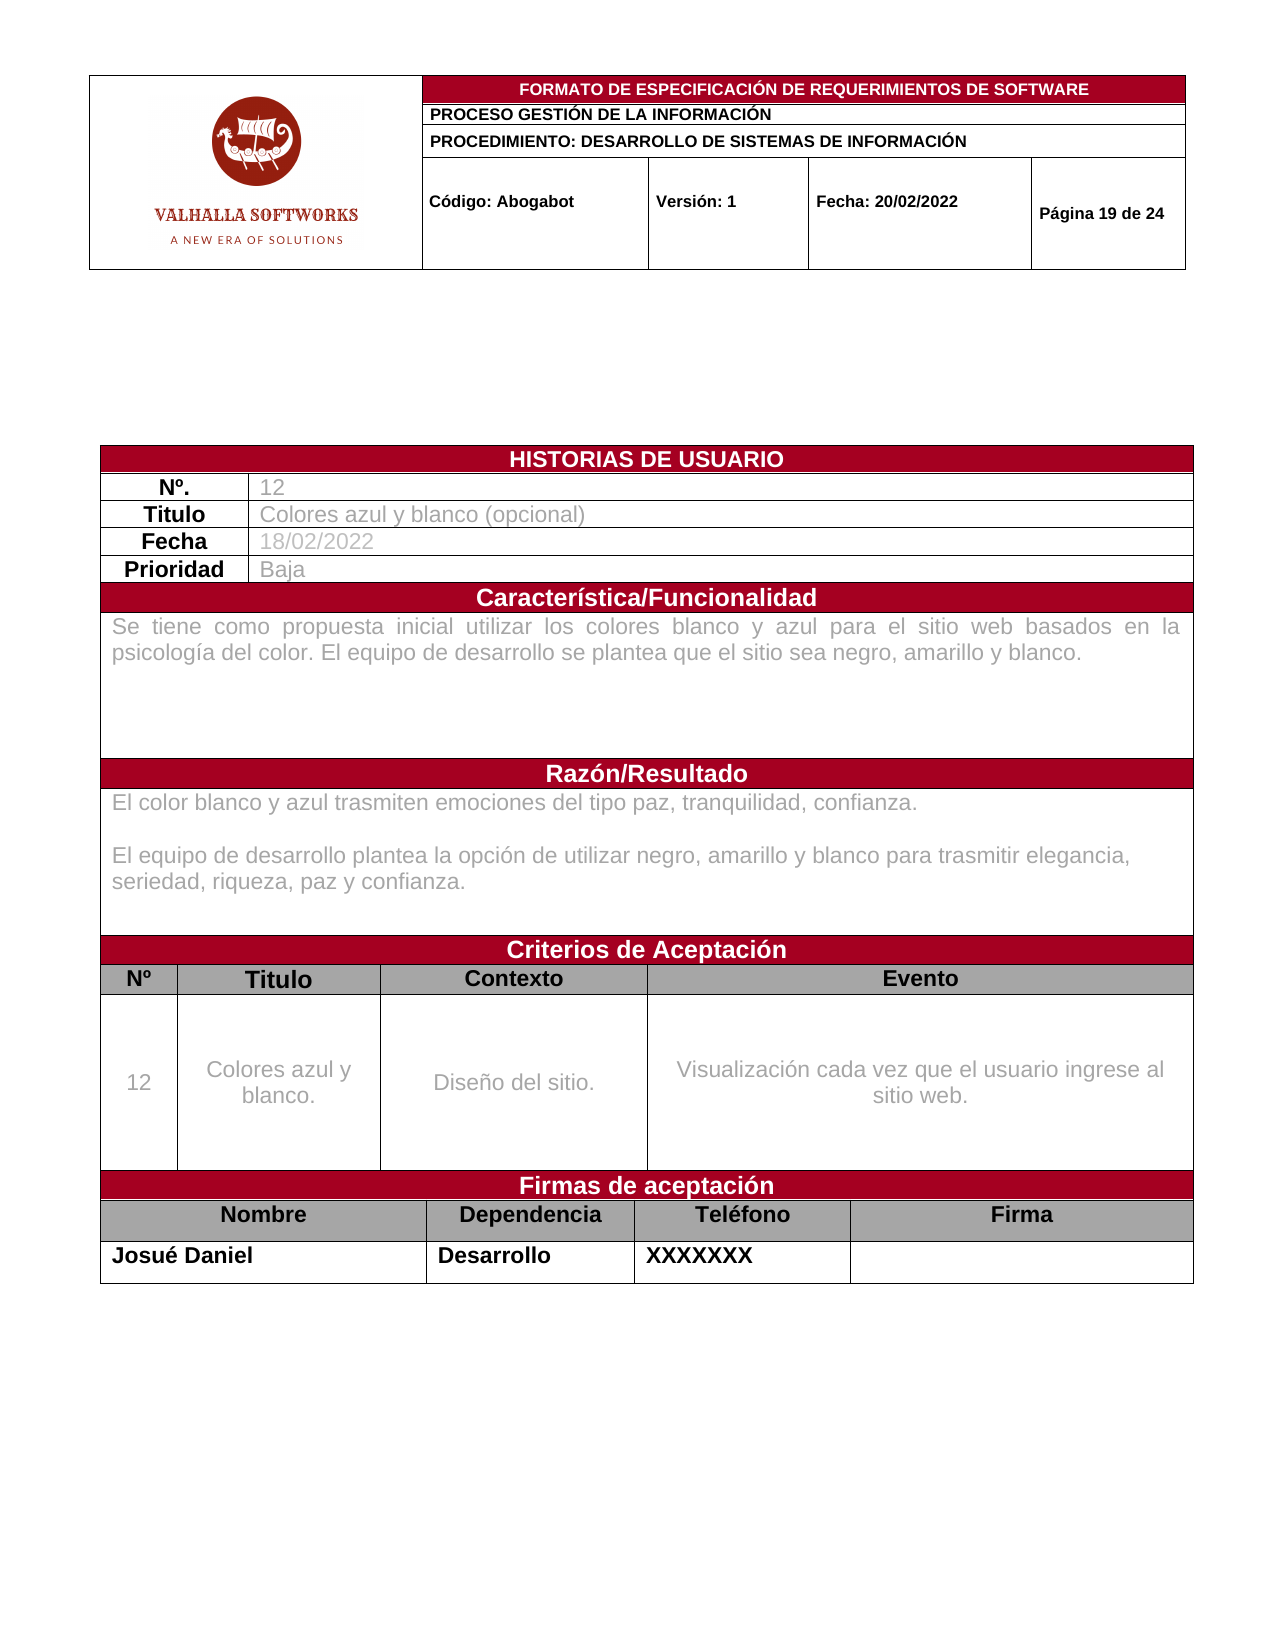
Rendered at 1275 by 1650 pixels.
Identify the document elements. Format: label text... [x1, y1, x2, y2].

table_header HISTORIAS DE USUARIO [101, 446, 1193, 472]
table_cell Evento [648, 965, 1193, 994]
table_cell 18/02/2022 [249, 528, 1193, 554]
table_cell Firma [851, 1201, 1193, 1241]
table_cell Baja [249, 556, 1193, 582]
table_cell Diseño del sitio. [381, 995, 647, 1170]
table_cell Característica/Funcionalidad [101, 583, 1193, 612]
table_cell Razón/Resultado [101, 759, 1193, 788]
table_cell Se tiene como propuesta inicial utilizar los colores blanco y azul para el sitio web basados en la psicología del color. El equipo de desarrollo se plantea que el sitio sea negro, amarillo y blanco. [101, 613, 1193, 758]
table_cell 12 [101, 995, 177, 1170]
table_cell Colores azul y blanco (opcional) [249, 501, 1193, 527]
table_cell Nº [101, 965, 177, 994]
table_cell Nº. [101, 474, 248, 500]
table_cell Teléfono [635, 1201, 850, 1241]
table_cell Colores azul y blanco. [178, 995, 380, 1170]
table_cell Firmas de aceptación [101, 1171, 1193, 1199]
picture [148, 95, 364, 250]
table_cell Dependencia [427, 1201, 634, 1241]
table_cell Prioridad [101, 556, 248, 582]
table_cell Titulo [178, 965, 380, 994]
table_cell Desarrollo [427, 1242, 634, 1283]
table_cell Visualización cada vez que el usuario ingrese al sitio web. [648, 995, 1193, 1170]
table_cell 12 [249, 474, 1193, 500]
table_cell Fecha [101, 528, 248, 554]
table_cell Titulo [101, 501, 248, 527]
table_cell XXXXXXX [635, 1242, 850, 1283]
table_cell Contexto [381, 965, 647, 994]
table_cell Nombre [101, 1201, 426, 1241]
table_cell El color blanco y azul trasmiten emociones del tipo paz, tranquilidad, confianza. El equipo de desarrollo plantea la opción de utilizar negro, amarillo y blanco para trasmitir elegancia, seriedad, riqueza, paz y confianza. [101, 789, 1193, 934]
table_cell [851, 1242, 1193, 1283]
table_cell Criterios de Aceptación [101, 936, 1193, 964]
table_cell Josué Daniel [101, 1242, 426, 1283]
